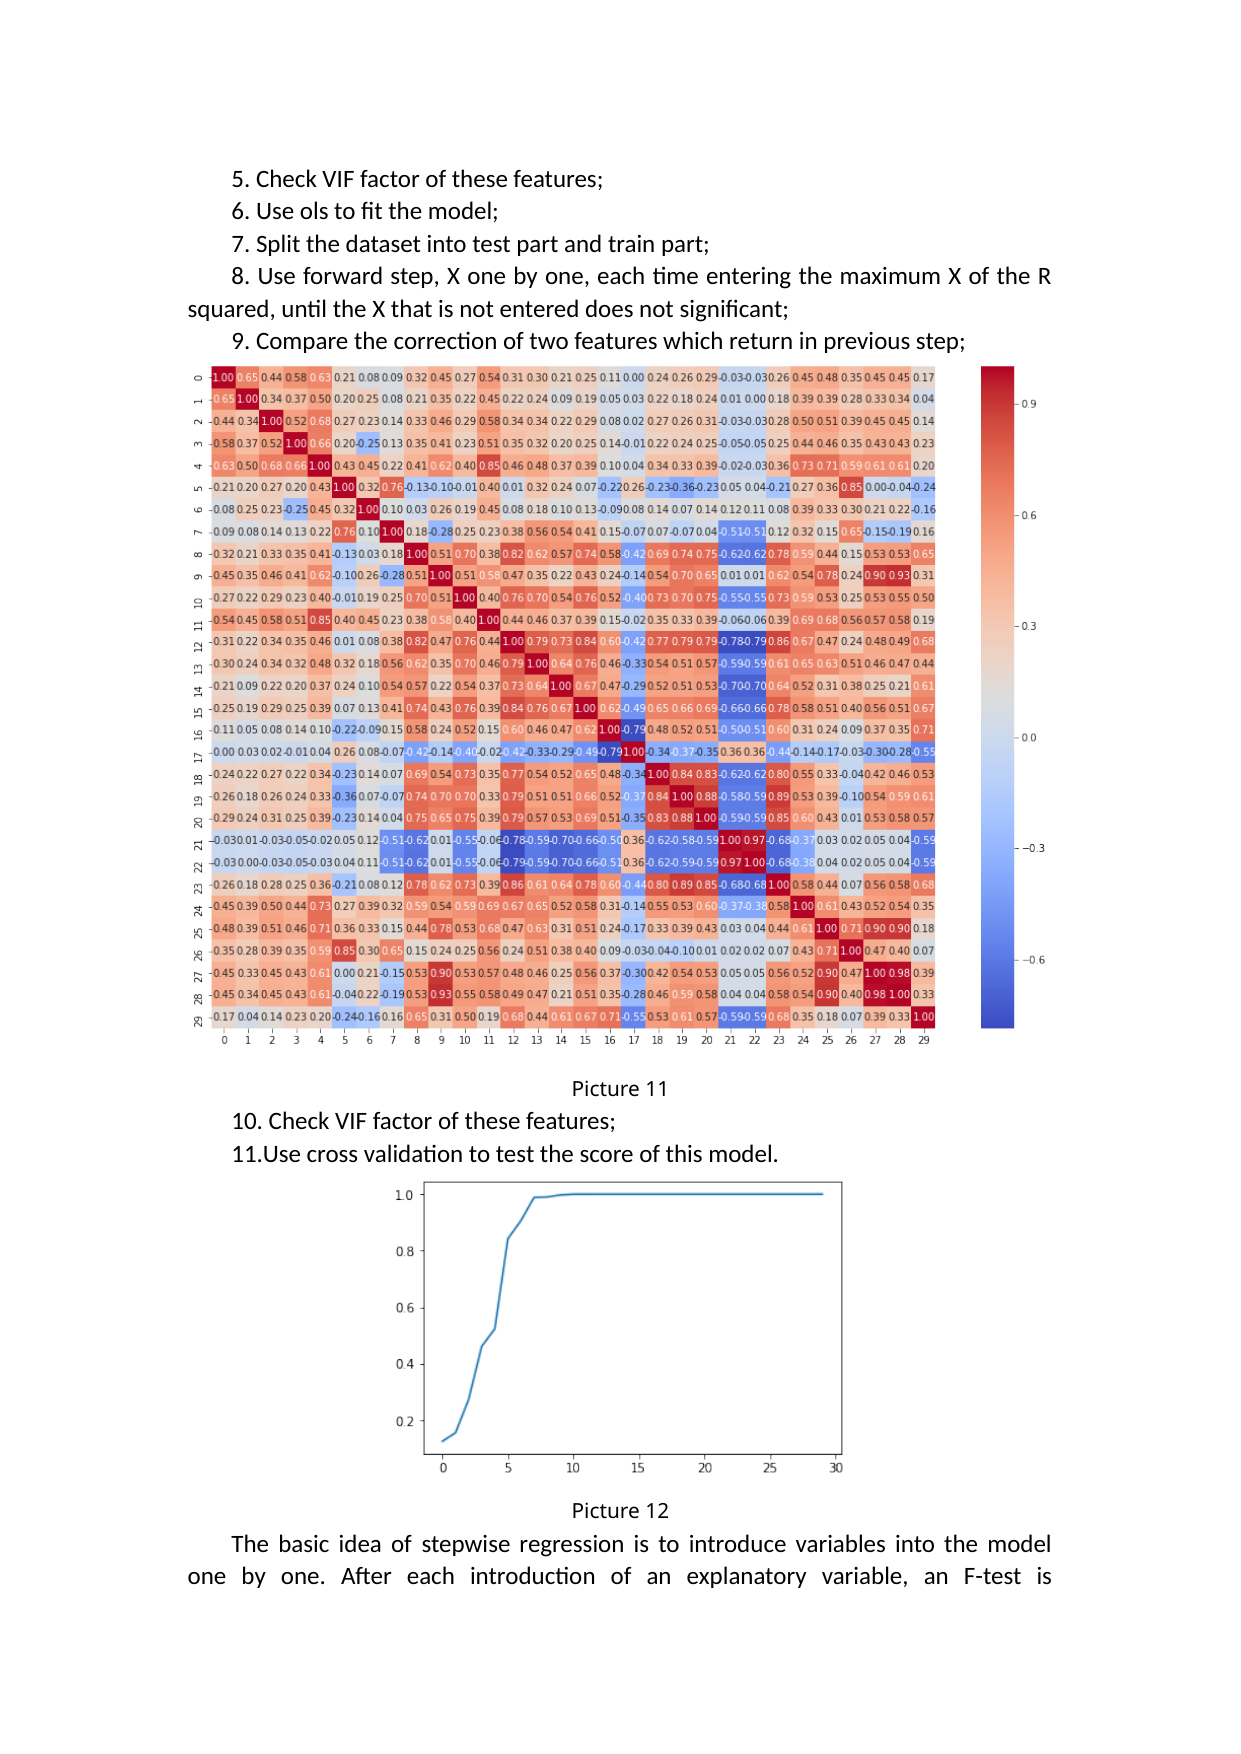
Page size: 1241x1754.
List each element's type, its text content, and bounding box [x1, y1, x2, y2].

text 5. Check VIF factor of these features; [187, 162, 1053, 194]
text 9. Compare the correction of two features which return in previous step; [187, 324, 1053, 357]
picture [386, 1169, 854, 1484]
text 6. Use ols to fit the model; [187, 194, 1053, 227]
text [187, 1527, 1053, 1592]
text 8. Use forward step, X one by one, each time entering the maximum X of the R squared, until the X that is not entered does not significant; [187, 259, 1053, 324]
text 11.Use cross validation to test the score of this model. [187, 1137, 1053, 1169]
text 10. Check VIF factor of these features; [187, 1104, 1053, 1137]
picture [187, 357, 1053, 1053]
text 7. Split the dataset into test part and train part; [187, 227, 1053, 259]
